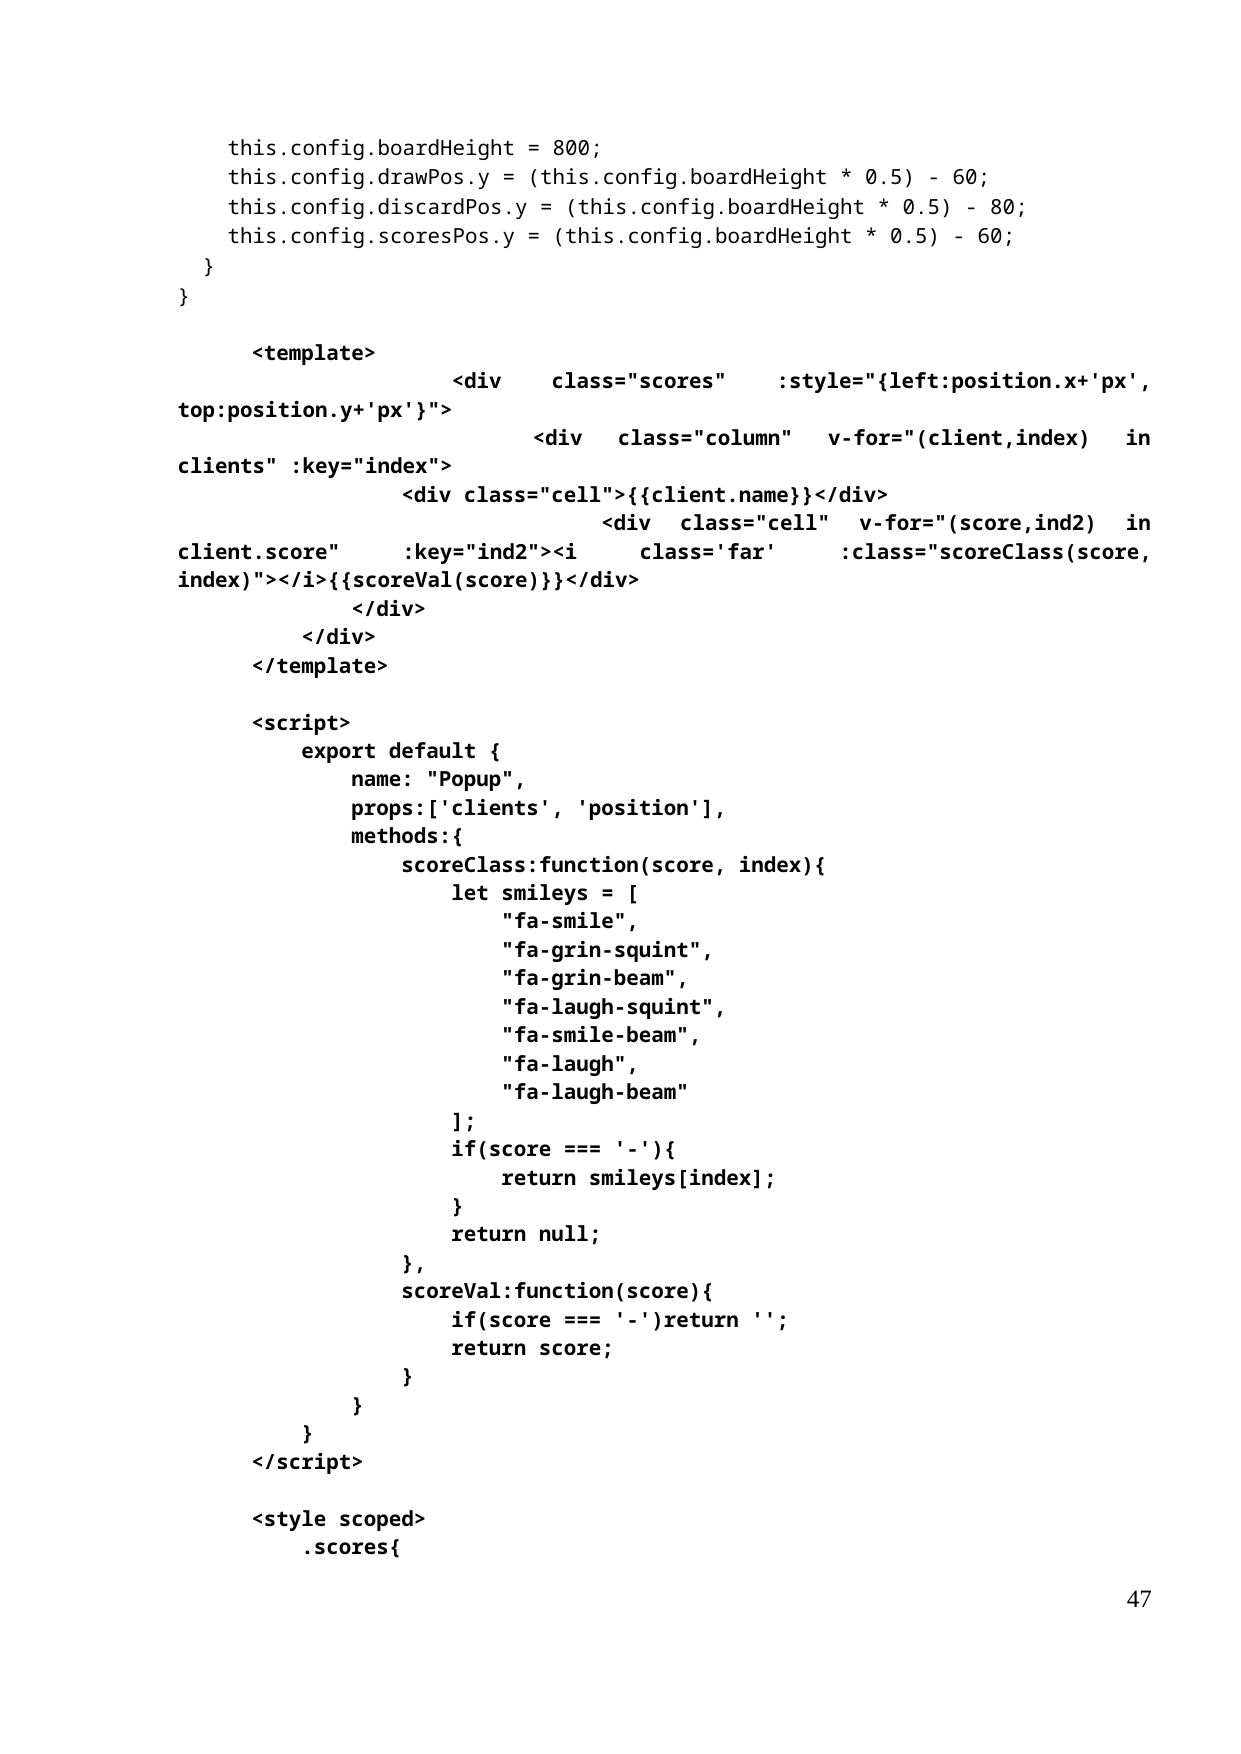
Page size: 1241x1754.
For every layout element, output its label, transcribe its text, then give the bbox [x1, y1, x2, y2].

text "fa-grin-squint", [177, 935, 1152, 963]
text this.config.drawPos.y = (this.config.boardHeight * 0.5) - 60; [177, 161, 1152, 191]
text ]; [177, 1106, 1152, 1134]
text <script> [177, 708, 1152, 736]
text } [177, 280, 1152, 309]
text if(score === '-')return ''; [177, 1305, 1152, 1333]
text "fa-laugh-squint", [177, 992, 1152, 1020]
text "fa-laugh", [177, 1049, 1152, 1077]
text } [177, 1362, 1152, 1390]
text </div> [177, 622, 1152, 651]
text return null; [177, 1219, 1152, 1248]
text } [177, 1191, 1152, 1219]
text this.config.discardPos.y = (this.config.boardHeight * 0.5) - 80; [177, 191, 1152, 220]
text "fa-smile-beam", [177, 1020, 1152, 1049]
text .scores{ [177, 1532, 1152, 1561]
text export default { [177, 736, 1152, 764]
text </div> [177, 594, 1152, 622]
text return smileys[index]; [177, 1163, 1152, 1191]
text return score; [177, 1333, 1152, 1362]
text <div class="cell" v-for="(score,ind2) in client.score" :key="ind2"><i class='far' :class="scoreClass(score, index)"></i>{{scoreVal(score)}}</div> [177, 508, 1152, 594]
text methods:{ [177, 821, 1152, 850]
text name: "Popup", [177, 764, 1152, 793]
text let smileys = [ [177, 878, 1152, 907]
text <div class="scores" :style="{left:position.x+'px', top:position.y+'px'}"> [177, 366, 1152, 423]
text } [177, 1418, 1152, 1447]
text <div class="column" v-for="(client,index) in clients" :key="index"> [177, 423, 1152, 480]
text scoreVal:function(score){ [177, 1276, 1152, 1305]
text this.config.boardHeight = 800; [177, 131, 1152, 161]
text </script> [177, 1447, 1152, 1475]
text this.config.scoresPos.y = (this.config.boardHeight * 0.5) - 60; [177, 220, 1152, 250]
text } [177, 1390, 1152, 1418]
text if(score === '-'){ [177, 1134, 1152, 1163]
text "fa-grin-beam", [177, 963, 1152, 992]
text <template> [177, 338, 1152, 366]
text } [177, 250, 1152, 280]
text "fa-laugh-beam" [177, 1077, 1152, 1106]
text <div class="cell">{{client.name}}</div> [177, 480, 1152, 508]
text "fa-smile", [177, 907, 1152, 935]
text }, [177, 1248, 1152, 1276]
text scoreClass:function(score, index){ [177, 850, 1152, 878]
text <style scoped> [177, 1504, 1152, 1532]
text props:['clients', 'position'], [177, 793, 1152, 821]
text </template> [177, 651, 1152, 679]
